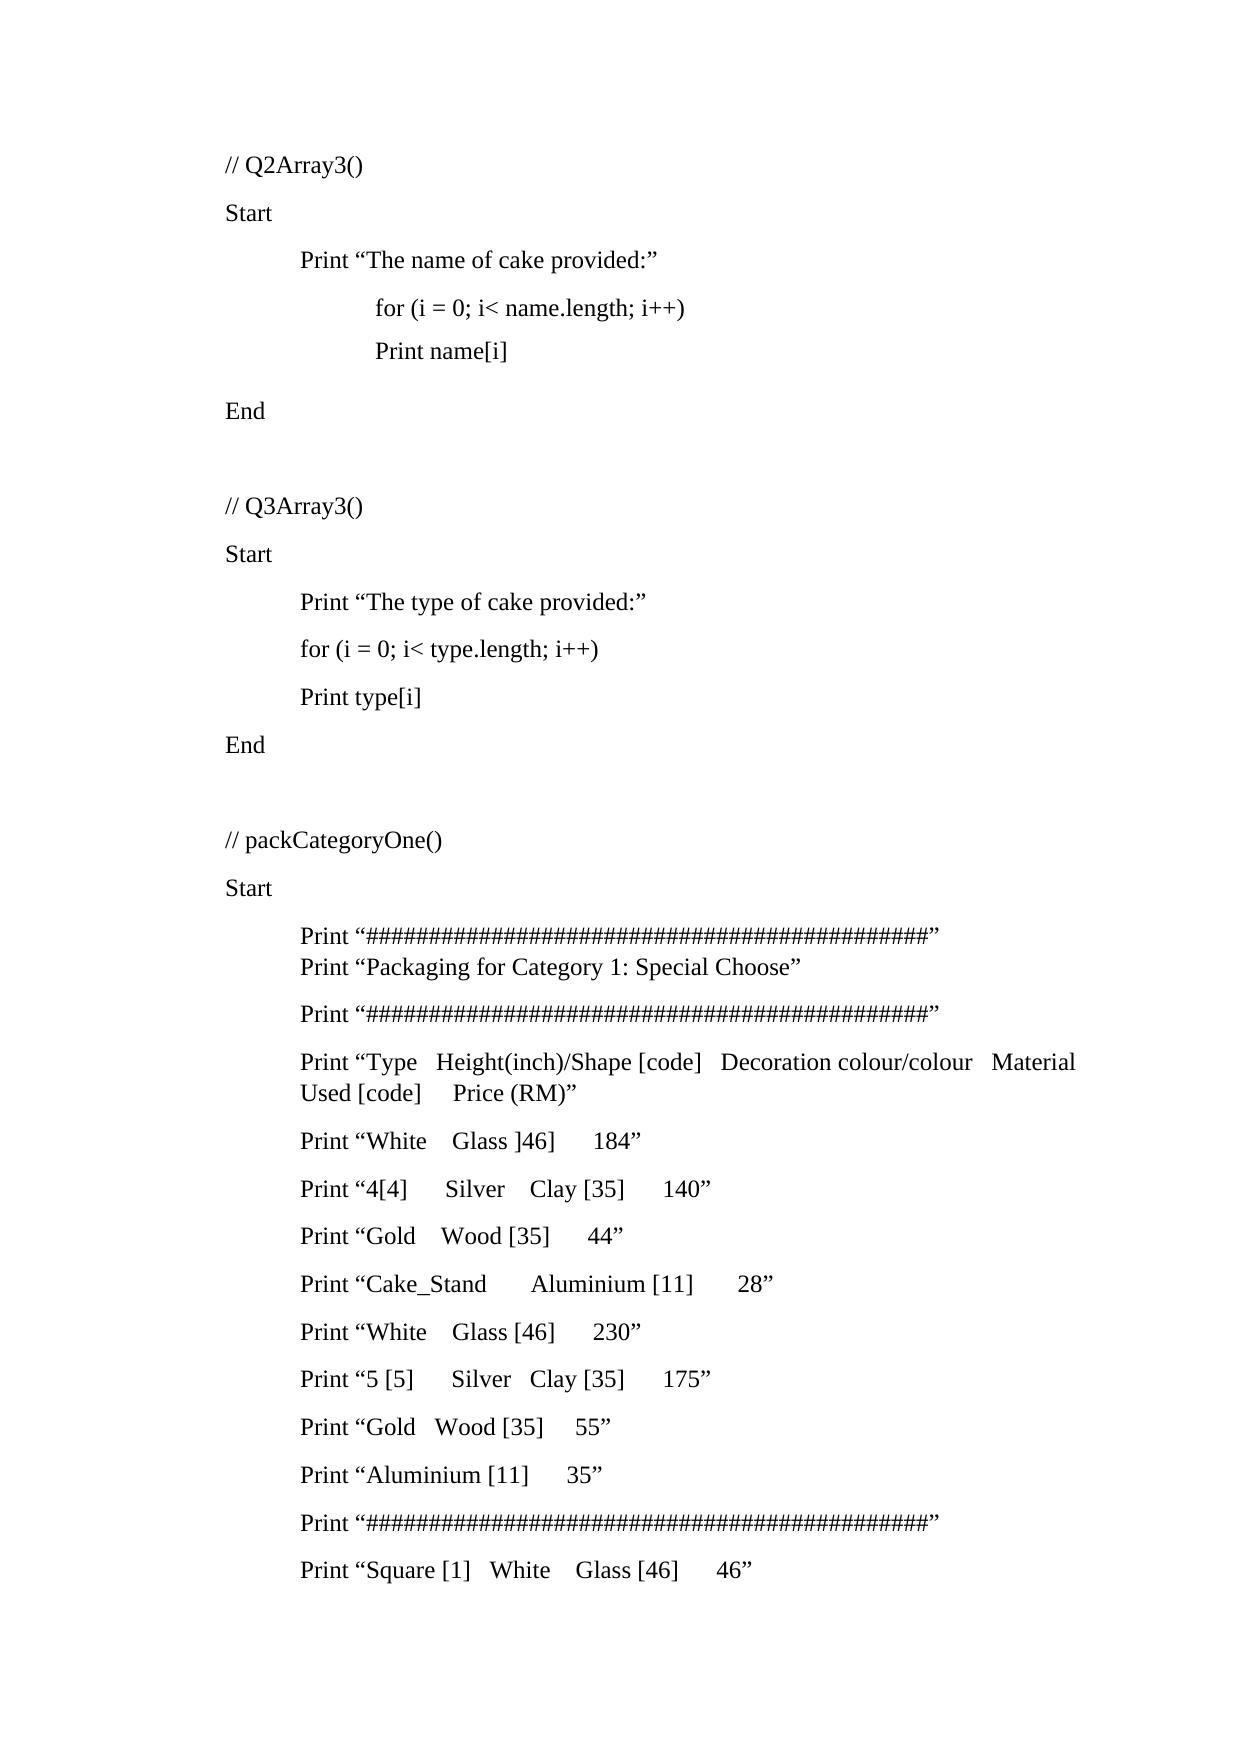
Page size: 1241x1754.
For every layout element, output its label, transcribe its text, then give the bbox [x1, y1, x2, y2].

text Print “4[4] Silver Clay [35] 140” [225, 1174, 1090, 1202]
text Print type[i] [225, 682, 1090, 711]
text Print “#############################################” [225, 999, 1090, 1028]
text Print “Square [1] White Glass [46] 46” [225, 1555, 1090, 1584]
text // Q3Array3() [150, 491, 1090, 520]
text // packCategoryOne() [150, 825, 1090, 854]
list for (i = 0; i< name.length; i++) [300, 293, 1090, 322]
text Print “5 [5] Silver Clay [35] 175” [225, 1364, 1090, 1393]
text Print “#############################################” Print “Packaging for Category 1: Special Choose” [150, 921, 1090, 981]
text Print “White Glass [46] 230” [225, 1317, 1090, 1346]
text Print “The type of cake provided:” [150, 587, 1090, 616]
text Print “Gold Wood [35] 55” [225, 1412, 1090, 1441]
list Print name[i] [300, 336, 1090, 365]
text End [150, 730, 1090, 759]
text Print “White Glass ]46] 184” [225, 1126, 1090, 1155]
text Print “The name of cake provided:” [150, 245, 1090, 274]
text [225, 1508, 1090, 1536]
text Print “Type Height(inch)/Shape [code] Decoration colour/colour Material Used [code] Price (RM)” [300, 1047, 1090, 1107]
text Start [150, 539, 1090, 568]
text Start [150, 873, 1090, 902]
text Print “Gold Wood [35] 44” [225, 1221, 1090, 1250]
text Start [150, 198, 1090, 226]
text // Q2Array3() [150, 150, 1090, 179]
text Print “Cake_Stand Aluminium [11] 28” [225, 1269, 1090, 1298]
text Print “Aluminium [11] 35” [300, 1460, 1090, 1489]
text for (i = 0; i< type.length; i++) [225, 634, 1090, 663]
text End [150, 396, 1090, 425]
